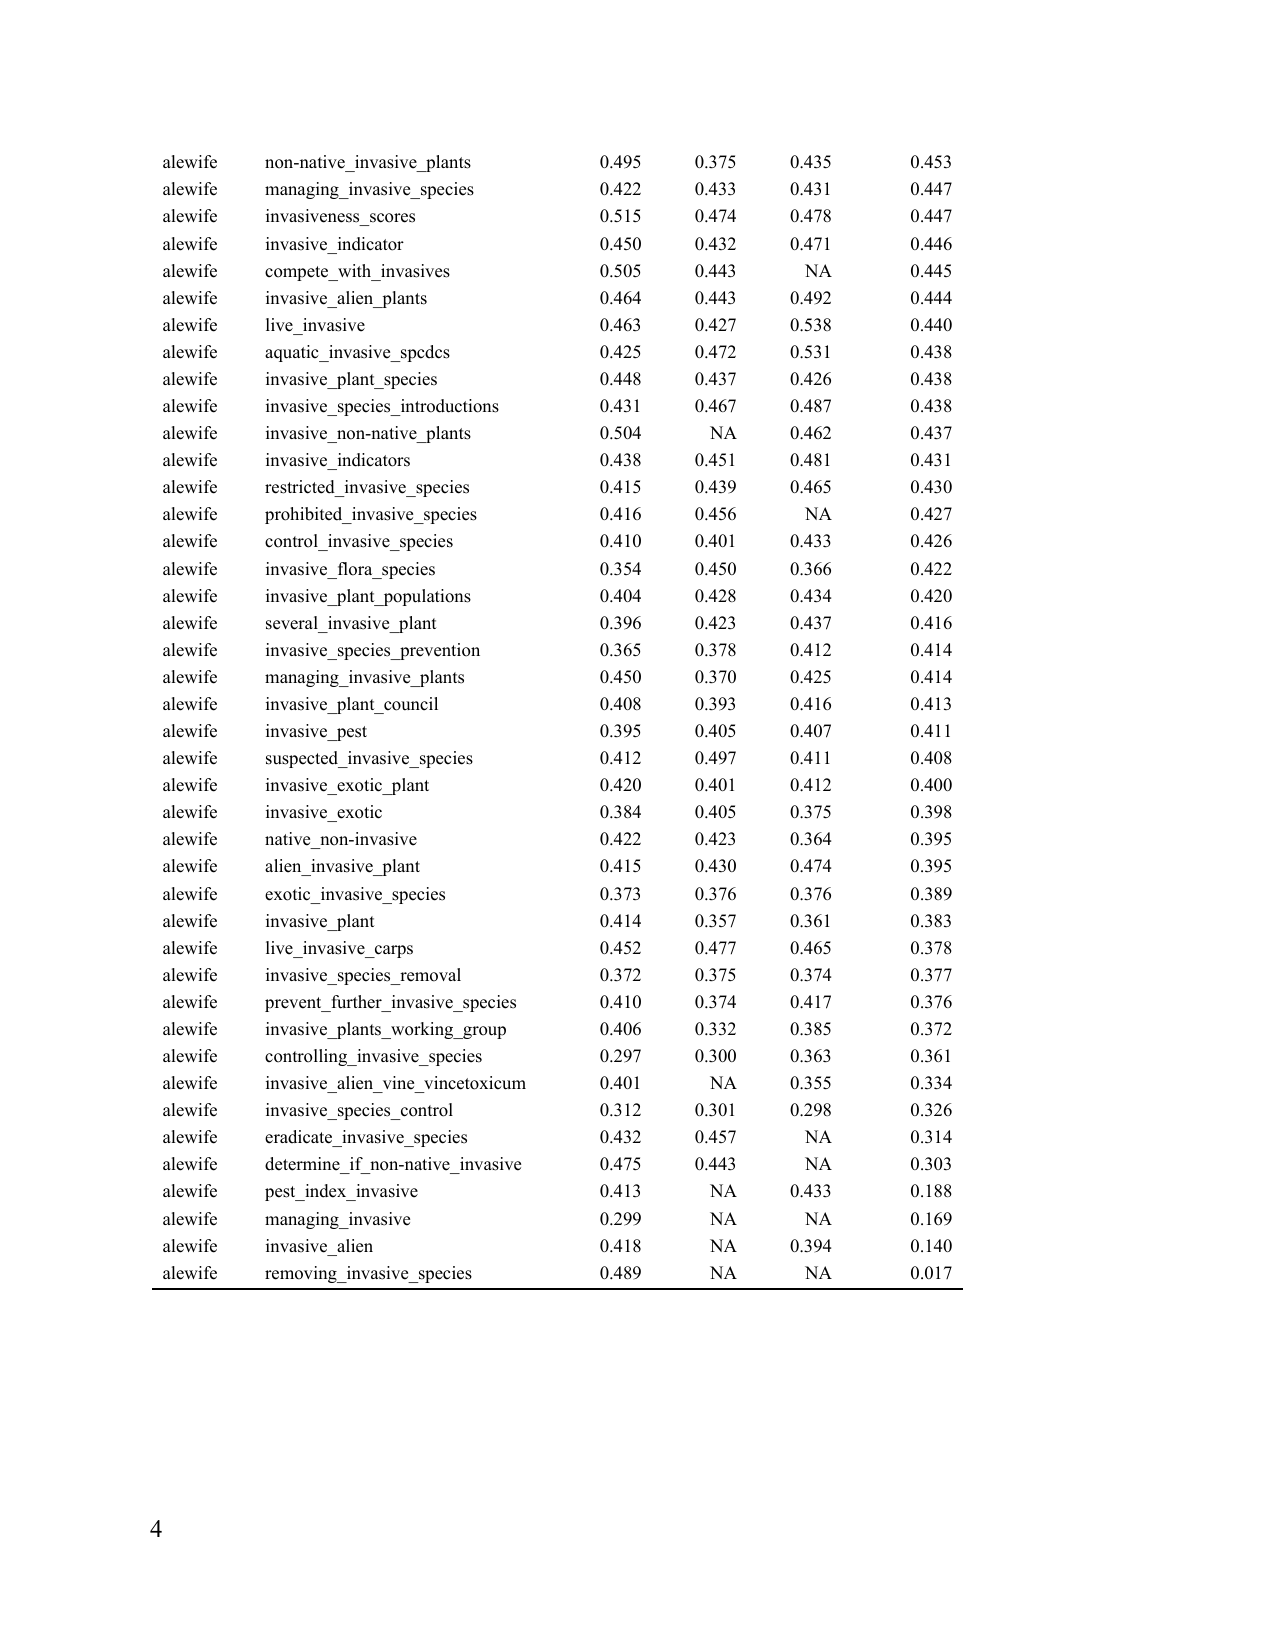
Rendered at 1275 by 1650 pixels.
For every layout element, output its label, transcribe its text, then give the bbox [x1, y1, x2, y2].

table_cell 0.188 [844, 1181, 963, 1206]
table_cell 0.297 [539, 1046, 652, 1071]
table_cell invasive_species_prevention [255, 640, 537, 664]
table_cell 0.426 [749, 369, 842, 394]
table_cell alewife [152, 531, 253, 556]
table_cell 0.435 [749, 152, 842, 177]
table_cell 0.434 [749, 585, 842, 610]
table_cell 0.140 [844, 1235, 963, 1260]
table_cell 0.450 [539, 233, 652, 258]
table_cell 0.299 [539, 1208, 652, 1233]
table_cell alewife [152, 315, 253, 339]
table_cell alewife [152, 1235, 253, 1260]
table_cell 0.443 [654, 288, 747, 312]
table_cell 0.438 [844, 342, 963, 367]
table_cell 0.438 [539, 450, 652, 475]
table_cell alewife [152, 938, 253, 962]
table_cell 0.431 [749, 179, 842, 204]
table_cell 0.422 [844, 558, 963, 583]
table_cell prohibited_invasive_species [255, 504, 537, 529]
table_cell 0.401 [654, 531, 747, 556]
table_cell exotic_invasive_species [255, 883, 537, 908]
table_cell 0.453 [844, 152, 963, 177]
table_cell 0.354 [539, 558, 652, 583]
table_cell 0.366 [749, 558, 842, 583]
table_cell 0.407 [749, 721, 842, 746]
table_cell 0.463 [539, 315, 652, 339]
table_cell native_non-invasive [255, 829, 537, 854]
table_cell 0.448 [539, 369, 652, 394]
table_cell restricted_invasive_species [255, 477, 537, 502]
table_cell 0.303 [844, 1154, 963, 1179]
table_cell NA [654, 423, 747, 448]
table_cell NA [749, 1263, 842, 1287]
table_cell alewife [152, 342, 253, 367]
table_cell 0.497 [654, 748, 747, 773]
table_cell alewife [152, 477, 253, 502]
table_cell alewife [152, 1263, 253, 1287]
table_cell 0.406 [539, 1019, 652, 1044]
table_cell invasive_species_removal [255, 965, 537, 989]
table_cell invasive_plant_populations [255, 585, 537, 610]
table_cell 0.481 [749, 450, 842, 475]
table_cell managing_invasive_plants [255, 667, 537, 692]
table_cell 0.422 [539, 179, 652, 204]
table_cell 0.437 [654, 369, 747, 394]
table_cell 0.372 [539, 965, 652, 989]
table_cell 0.364 [749, 829, 842, 854]
table_cell alewife [152, 829, 253, 854]
table_cell 0.443 [654, 260, 747, 285]
table_cell alewife [152, 1073, 253, 1098]
table_cell 0.465 [749, 477, 842, 502]
table_cell alewife [152, 694, 253, 719]
table_cell suspected_invasive_species [255, 748, 537, 773]
table_cell 0.451 [654, 450, 747, 475]
table_cell 0.374 [654, 992, 747, 1017]
table_cell 0.425 [749, 667, 842, 692]
table_cell NA [749, 504, 842, 529]
table_cell 0.474 [749, 856, 842, 881]
table_cell 0.413 [539, 1181, 652, 1206]
table_cell 0.401 [654, 775, 747, 800]
table_cell 0.450 [654, 558, 747, 583]
table_cell eradicate_invasive_species [255, 1127, 537, 1152]
table_cell alewife [152, 1181, 253, 1206]
table_cell 0.538 [749, 315, 842, 339]
table_cell 0.361 [844, 1046, 963, 1071]
table_cell invasive_flora_species [255, 558, 537, 583]
table_cell alewife [152, 856, 253, 881]
table_cell alewife [152, 585, 253, 610]
table_cell several_invasive_plant [255, 613, 537, 637]
table_cell invasive_indicator [255, 233, 537, 258]
table_cell 0.398 [844, 802, 963, 827]
table_cell invasive_plants_working_group [255, 1019, 537, 1044]
table_cell 0.361 [749, 910, 842, 935]
table_cell 0.408 [844, 748, 963, 773]
table_cell 0.414 [844, 640, 963, 664]
table_cell alewife [152, 748, 253, 773]
table_cell invasive_species_introductions [255, 396, 537, 421]
table_cell 0.404 [539, 585, 652, 610]
table_cell 0.383 [844, 910, 963, 935]
table_cell 0.415 [539, 856, 652, 881]
table_cell 0.396 [539, 613, 652, 637]
table_cell 0.415 [539, 477, 652, 502]
table_cell alewife [152, 288, 253, 312]
table_cell invasive_plant_species [255, 369, 537, 394]
table_cell 0.169 [844, 1208, 963, 1233]
table_cell NA [654, 1208, 747, 1233]
table_cell 0.420 [844, 585, 963, 610]
table_cell alewife [152, 396, 253, 421]
table_cell 0.375 [749, 802, 842, 827]
table_cell 0.433 [749, 531, 842, 556]
table_cell 0.445 [844, 260, 963, 285]
table_cell 0.439 [654, 477, 747, 502]
table_cell NA [749, 1154, 842, 1179]
table_cell 0.412 [749, 640, 842, 664]
table_cell aquatic_invasive_spcdcs [255, 342, 537, 367]
table_cell 0.427 [844, 504, 963, 529]
table_cell 0.456 [654, 504, 747, 529]
table_cell 0.334 [844, 1073, 963, 1098]
table_cell 0.452 [539, 938, 652, 962]
table_cell alewife [152, 233, 253, 258]
table_cell control_invasive_species [255, 531, 537, 556]
table_cell invasive_alien [255, 1235, 537, 1260]
table_cell invasive_pest [255, 721, 537, 746]
table_cell 0.489 [539, 1263, 652, 1287]
table_cell alewife [152, 775, 253, 800]
table_cell 0.300 [654, 1046, 747, 1071]
table_cell 0.385 [749, 1019, 842, 1044]
table_cell 0.375 [654, 152, 747, 177]
table_cell alewife [152, 965, 253, 989]
table_cell 0.370 [654, 667, 747, 692]
table_cell 0.440 [844, 315, 963, 339]
table_cell 0.430 [654, 856, 747, 881]
table_cell 0.365 [539, 640, 652, 664]
table_cell invasive_non-native_plants [255, 423, 537, 448]
table_cell 0.374 [749, 965, 842, 989]
table_cell 0.376 [749, 883, 842, 908]
table_cell alewife [152, 1154, 253, 1179]
table_cell NA [654, 1263, 747, 1287]
table_cell NA [749, 1127, 842, 1152]
table_cell 0.477 [654, 938, 747, 962]
table_cell alewife [152, 883, 253, 908]
table_cell 0.437 [844, 423, 963, 448]
table_cell 0.438 [844, 369, 963, 394]
table_cell 0.465 [749, 938, 842, 962]
table_cell 0.394 [749, 1235, 842, 1260]
table_cell 0.326 [844, 1100, 963, 1125]
table_cell 0.395 [844, 856, 963, 881]
table_cell 0.373 [539, 883, 652, 908]
table_cell 0.427 [654, 315, 747, 339]
table_cell 0.410 [539, 531, 652, 556]
table_cell 0.462 [749, 423, 842, 448]
table_cell 0.433 [654, 179, 747, 204]
table_cell 0.431 [539, 396, 652, 421]
table_cell 0.457 [654, 1127, 747, 1152]
table_cell 0.431 [844, 450, 963, 475]
table_cell 0.531 [749, 342, 842, 367]
table_cell 0.464 [539, 288, 652, 312]
table_cell alewife [152, 613, 253, 637]
table_cell alewife [152, 504, 253, 529]
table_cell 0.376 [844, 992, 963, 1017]
table_cell NA [654, 1073, 747, 1098]
table_cell 0.405 [654, 802, 747, 827]
table_cell prevent_further_invasive_species [255, 992, 537, 1017]
table_cell NA [654, 1181, 747, 1206]
table_cell alewife [152, 179, 253, 204]
table_cell managing_invasive [255, 1208, 537, 1233]
table_cell 0.314 [844, 1127, 963, 1152]
table_cell 0.400 [844, 775, 963, 800]
table_cell invasive_exotic [255, 802, 537, 827]
table_cell alewife [152, 423, 253, 448]
table_cell 0.422 [539, 829, 652, 854]
table_cell alewife [152, 1046, 253, 1071]
table_cell 0.428 [654, 585, 747, 610]
table_cell 0.446 [844, 233, 963, 258]
table_cell alewife [152, 1019, 253, 1044]
table_cell invasive_plant_council [255, 694, 537, 719]
table_cell invasiveness_scores [255, 206, 537, 231]
table_cell alewife [152, 260, 253, 285]
table_cell 0.467 [654, 396, 747, 421]
table_cell 0.377 [844, 965, 963, 989]
table_cell 0.433 [749, 1181, 842, 1206]
table_cell 0.430 [844, 477, 963, 502]
table_cell alewife [152, 152, 253, 177]
table_cell 0.417 [749, 992, 842, 1017]
table_cell removing_invasive_species [255, 1263, 537, 1287]
table_cell 0.416 [539, 504, 652, 529]
table_cell 0.426 [844, 531, 963, 556]
table_cell non-native_invasive_plants [255, 152, 537, 177]
table_cell 0.355 [749, 1073, 842, 1098]
table_cell 0.411 [844, 721, 963, 746]
table_cell 0.395 [539, 721, 652, 746]
table_cell 0.450 [539, 667, 652, 692]
table_cell 0.414 [844, 667, 963, 692]
table_cell 0.478 [749, 206, 842, 231]
table_cell 0.401 [539, 1073, 652, 1098]
table_cell 0.412 [539, 748, 652, 773]
table_cell 0.410 [539, 992, 652, 1017]
table_cell NA [654, 1235, 747, 1260]
table_cell 0.332 [654, 1019, 747, 1044]
table_cell 0.432 [654, 233, 747, 258]
table_cell 0.472 [654, 342, 747, 367]
table_cell 0.298 [749, 1100, 842, 1125]
table_cell 0.423 [654, 613, 747, 637]
table_cell 0.425 [539, 342, 652, 367]
table_cell 0.372 [844, 1019, 963, 1044]
table_cell 0.408 [539, 694, 652, 719]
table_cell 0.414 [539, 910, 652, 935]
table_cell invasive_exotic_plant [255, 775, 537, 800]
table_cell 0.504 [539, 423, 652, 448]
table_cell alewife [152, 558, 253, 583]
table_cell alewife [152, 1127, 253, 1152]
table_cell 0.389 [844, 883, 963, 908]
table_cell live_invasive [255, 315, 537, 339]
table_cell 0.378 [844, 938, 963, 962]
table_cell 0.411 [749, 748, 842, 773]
table_cell alewife [152, 667, 253, 692]
table_cell alewife [152, 206, 253, 231]
table_cell 0.418 [539, 1235, 652, 1260]
table_cell invasive_plant [255, 910, 537, 935]
table_cell 0.376 [654, 883, 747, 908]
table_cell 0.447 [844, 179, 963, 204]
table_cell 0.443 [654, 1154, 747, 1179]
table_cell 0.475 [539, 1154, 652, 1179]
table_cell 0.413 [844, 694, 963, 719]
table_cell 0.420 [539, 775, 652, 800]
table_cell 0.474 [654, 206, 747, 231]
table_cell 0.357 [654, 910, 747, 935]
table_cell alewife [152, 910, 253, 935]
table_cell 0.384 [539, 802, 652, 827]
table_cell 0.505 [539, 260, 652, 285]
table_cell alewife [152, 802, 253, 827]
table_cell 0.423 [654, 829, 747, 854]
table_cell 0.437 [749, 613, 842, 637]
table_cell alewife [152, 1100, 253, 1125]
table_cell 0.416 [844, 613, 963, 637]
table_cell 0.363 [749, 1046, 842, 1071]
table_cell NA [749, 260, 842, 285]
table_cell 0.492 [749, 288, 842, 312]
table_cell 0.375 [654, 965, 747, 989]
table_cell managing_invasive_species [255, 179, 537, 204]
table_cell alewife [152, 369, 253, 394]
table_cell pest_index_invasive [255, 1181, 537, 1206]
table_cell 0.301 [654, 1100, 747, 1125]
table_cell invasive_alien_plants [255, 288, 537, 312]
table_cell 0.412 [749, 775, 842, 800]
table_cell 0.378 [654, 640, 747, 664]
table_cell 0.416 [749, 694, 842, 719]
table_cell live_invasive_carps [255, 938, 537, 962]
table_cell NA [749, 1208, 842, 1233]
table_cell 0.017 [844, 1263, 963, 1287]
table_cell invasive_species_control [255, 1100, 537, 1125]
table_cell compete_with_invasives [255, 260, 537, 285]
table_cell 0.432 [539, 1127, 652, 1152]
table_cell alewife [152, 450, 253, 475]
table_cell determine_if_non-native_invasive [255, 1154, 537, 1179]
table_cell 0.471 [749, 233, 842, 258]
table_cell invasive_indicators [255, 450, 537, 475]
table_cell 0.405 [654, 721, 747, 746]
table_cell 0.487 [749, 396, 842, 421]
table_cell 0.447 [844, 206, 963, 231]
table_cell alewife [152, 640, 253, 664]
table_cell 0.438 [844, 396, 963, 421]
table_cell alien_invasive_plant [255, 856, 537, 881]
table_cell 0.312 [539, 1100, 652, 1125]
table_cell controlling_invasive_species [255, 1046, 537, 1071]
table_cell 0.395 [844, 829, 963, 854]
table_cell 0.444 [844, 288, 963, 312]
table_cell 0.495 [539, 152, 652, 177]
table_cell alewife [152, 721, 253, 746]
table_cell alewife [152, 1208, 253, 1233]
table_cell 0.393 [654, 694, 747, 719]
table_cell 0.515 [539, 206, 652, 231]
table_cell alewife [152, 992, 253, 1017]
table_cell invasive_alien_vine_vincetoxicum [255, 1073, 537, 1098]
